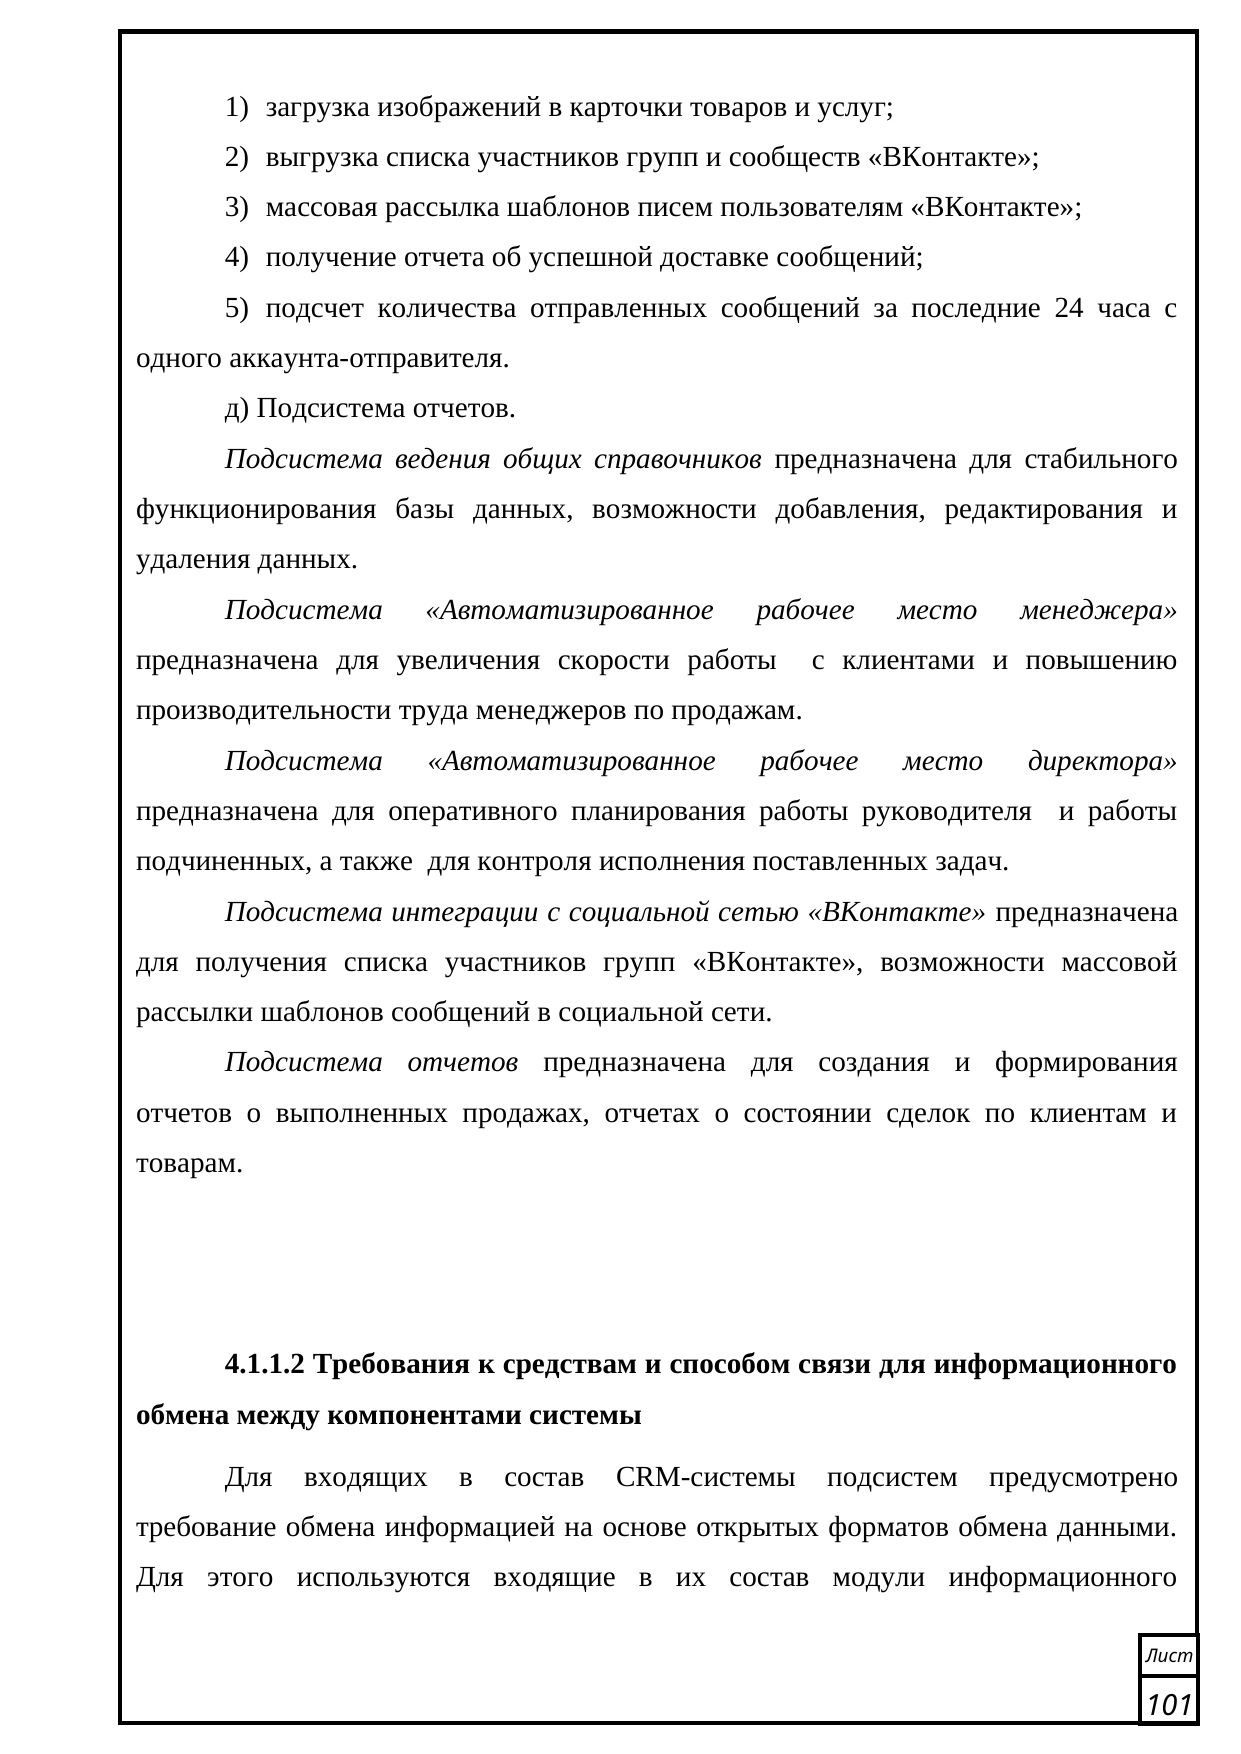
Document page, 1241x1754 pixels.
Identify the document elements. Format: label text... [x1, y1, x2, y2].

list выгрузка списка участников групп и сообществ «ВКонтакте»; [136, 139, 1178, 172]
list получение отчета об успешной доставке сообщений; [136, 239, 1178, 273]
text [136, 1459, 1178, 1593]
text Подсистема «Автоматизированное рабочее место директора» предназначена для оперативного планирования работы руководителя и работы подчиненных, а также для контроля исполнения поставленных задач. [136, 743, 1178, 877]
text Подсистема «Автоматизированное рабочее место менеджера» предназначена для увеличения скорости работы с клиентами и повышению производительности труда менеджеров по продажам. [136, 592, 1178, 726]
list загрузка изображений в карточки товаров и услуг; [136, 89, 1178, 122]
text 4.1.1.2 Требования к средствам и способом связи для информационного обмена между компонентами системы [136, 1346, 1178, 1430]
text Подсистема интеграции с социальной сетью «ВКонтакте» предназначена для получения списка участников групп «ВКонтакте», возможности массовой рассылки шаблонов сообщений в социальной сети. [136, 894, 1178, 1028]
text Подсистема отчетов предназначена для создания и формирования отчетов о выполненных продажах, отчетах о состоянии сделок по клиентам и товарам. [136, 1044, 1178, 1179]
list подсчет количества отправленных сообщений за последние 24 часа с одного аккаунта-отправителя. [136, 290, 1178, 374]
list массовая рассылка шаблонов писем пользователям «ВКонтакте»; [136, 189, 1178, 223]
text д) Подсистема отчетов. [136, 391, 1178, 424]
text Подсистема ведения общих справочников предназначена для стабильного функционирования базы данных, возможности добавления, редактирования и удаления данных. [136, 441, 1178, 575]
